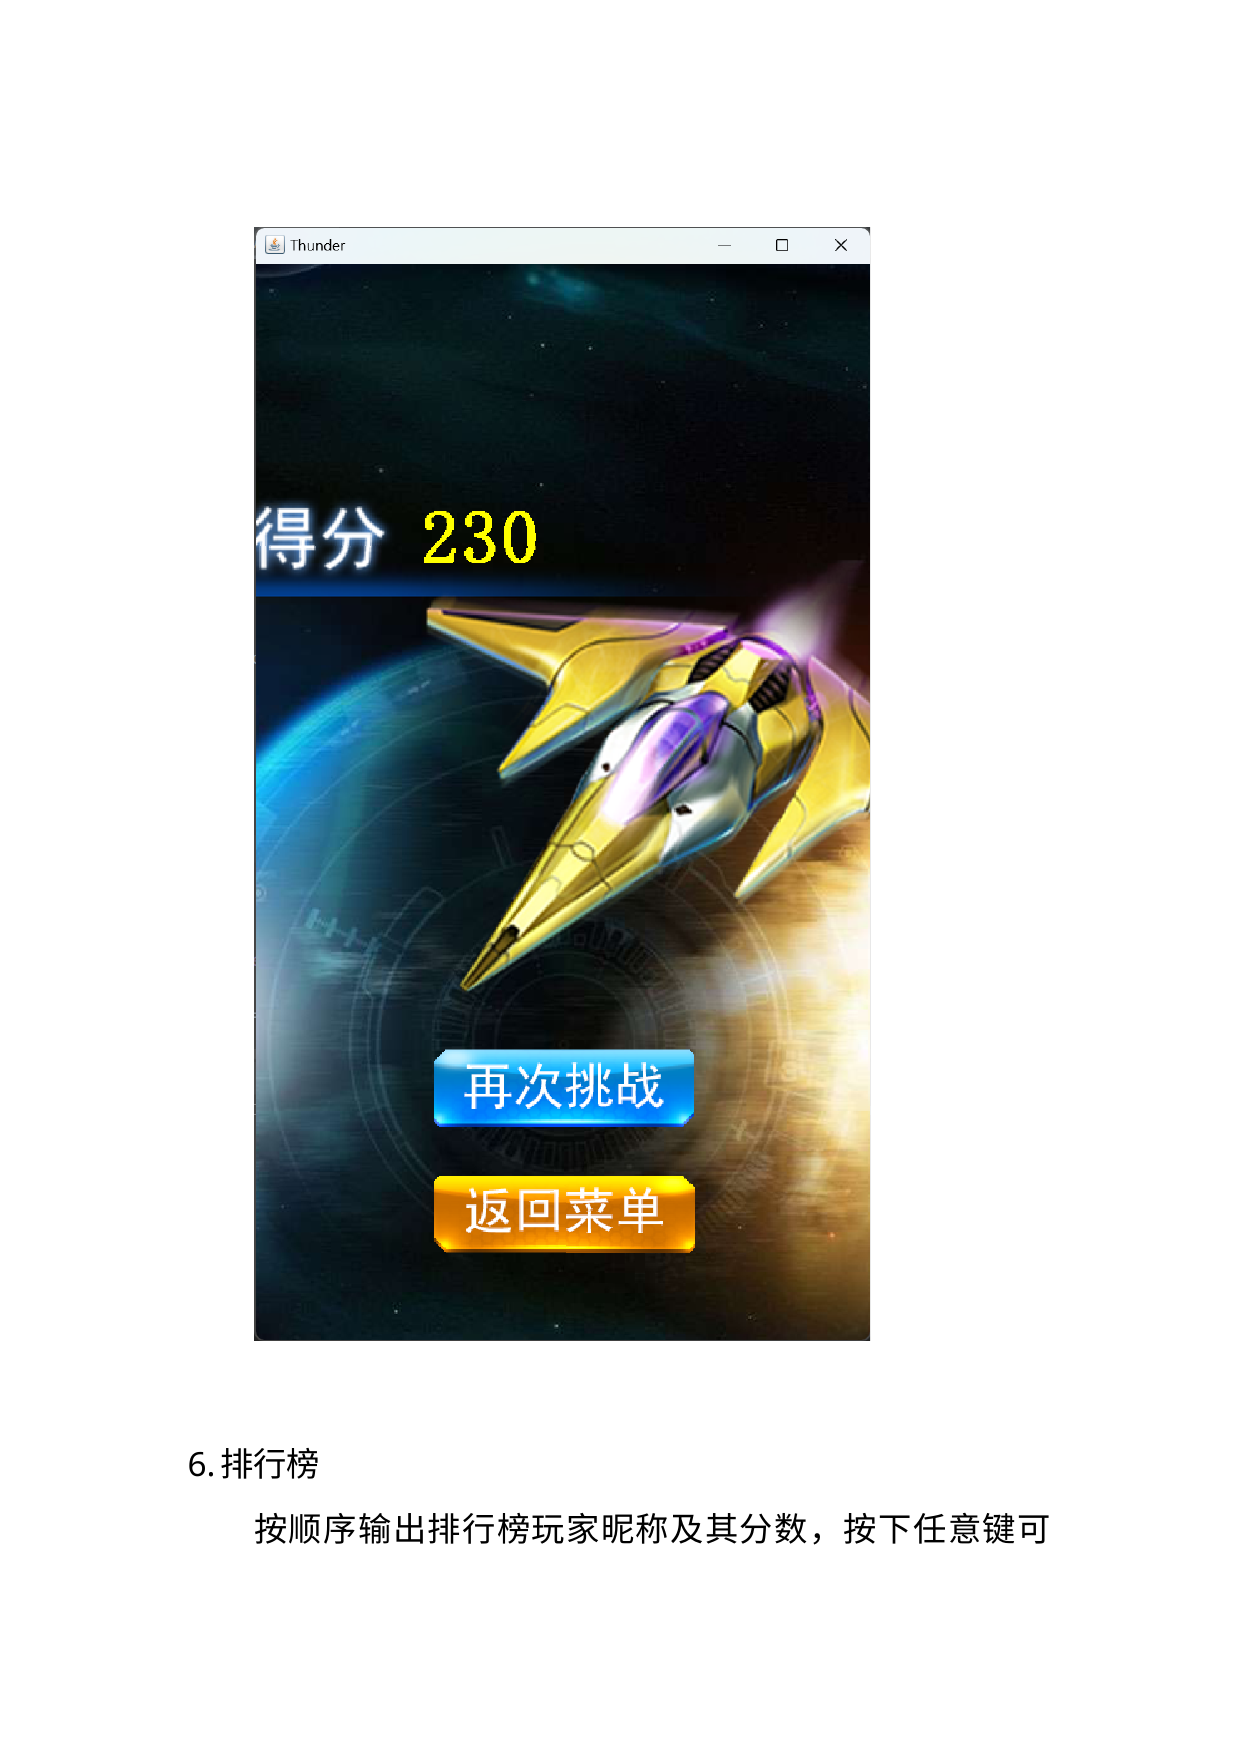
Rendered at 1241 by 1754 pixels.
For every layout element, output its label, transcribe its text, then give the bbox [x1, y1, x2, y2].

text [187, 1494, 1053, 1559]
picture [254, 227, 871, 1341]
list 排行榜 [187, 1429, 1053, 1494]
